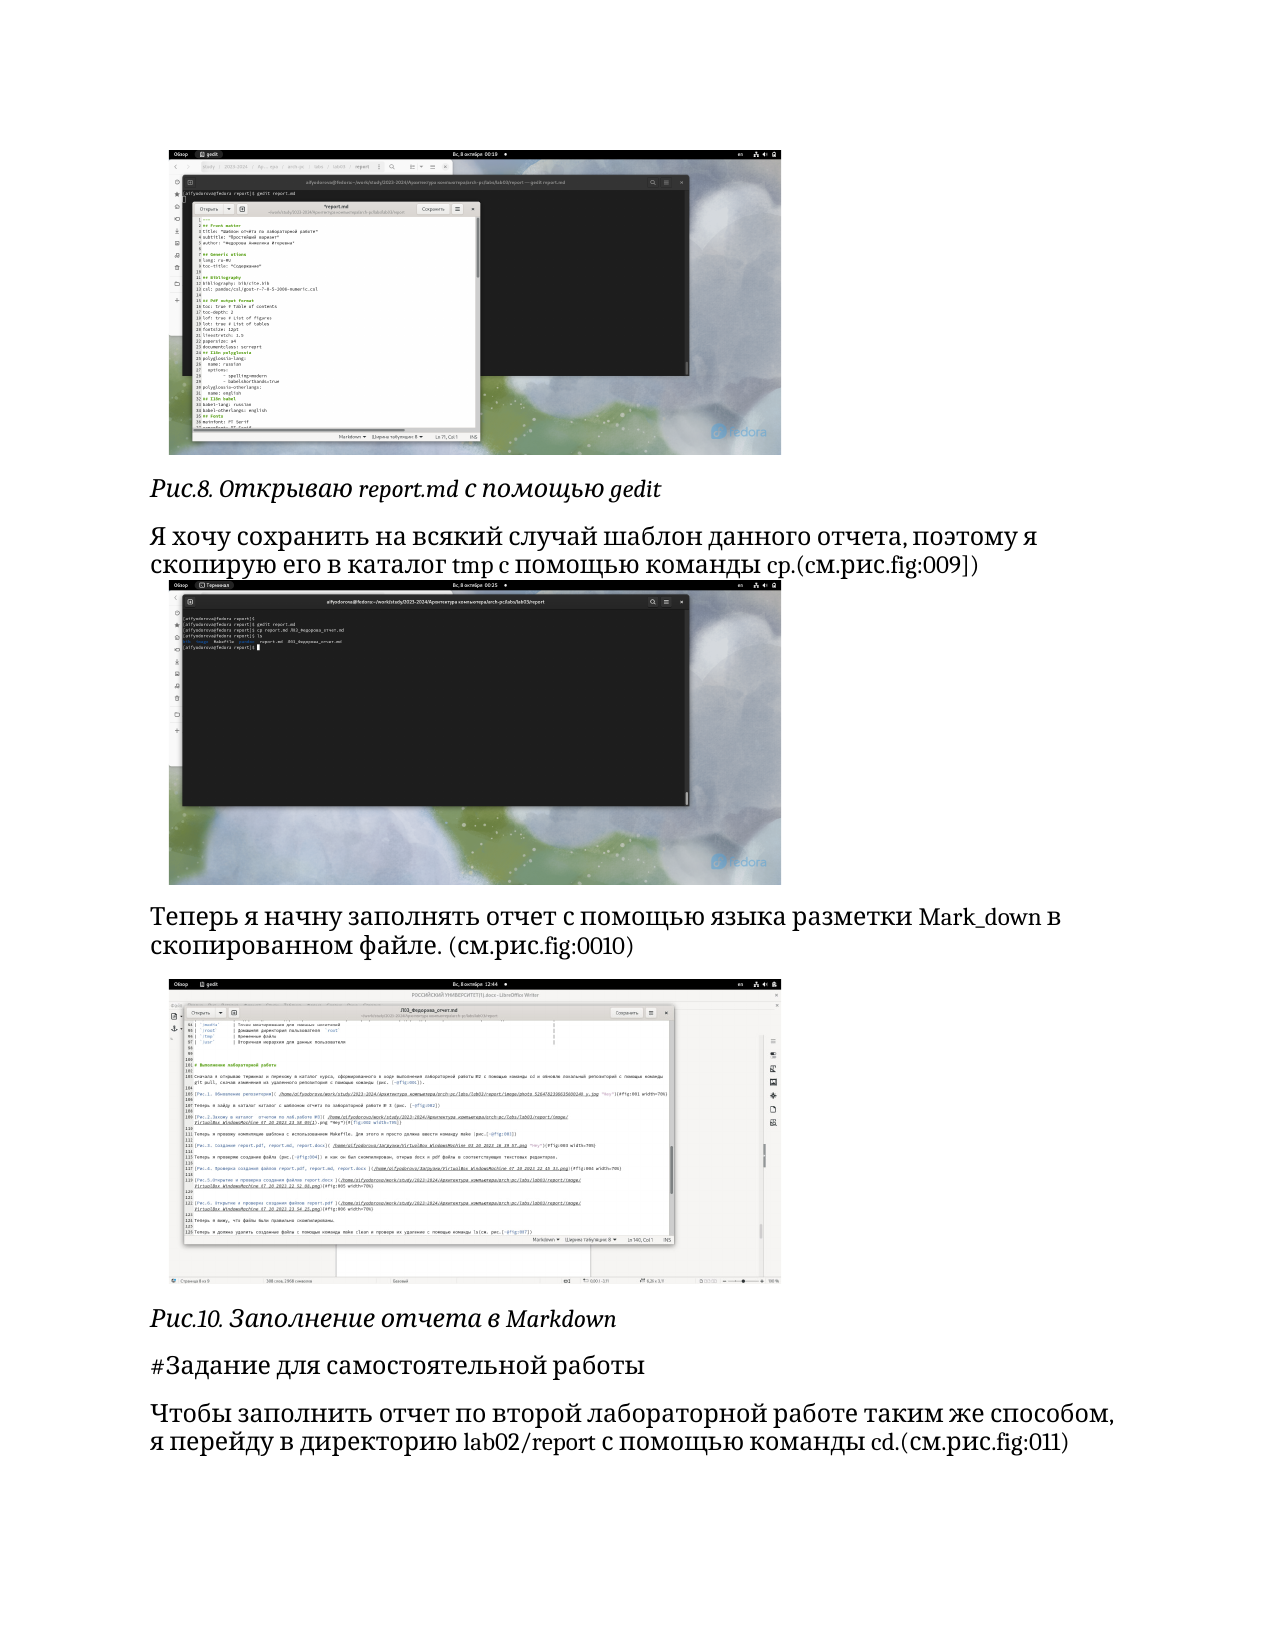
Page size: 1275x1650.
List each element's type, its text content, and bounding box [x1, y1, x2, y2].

text Теперь я начну заполнять отчет с помощью языка разметки Mark_down в скопированном файле. (см.рис.fig:0010) [150, 903, 1125, 961]
text #Задание для самостоятельной работы [150, 1352, 1125, 1381]
picture [168, 979, 782, 1284]
text Рис.10. Заполнение отчета в Markdown [150, 1304, 1125, 1333]
text Рис.8. Oткрываю report.md с помощью gedit [150, 475, 1125, 504]
picture [168, 580, 782, 885]
picture [168, 150, 782, 455]
text Чтобы заполнить отчет по второй лабораторной работе таким же способом, я перейду в директорию lab02/report с помощью команды cd.(см.рис.fig:011) [150, 1399, 1125, 1457]
